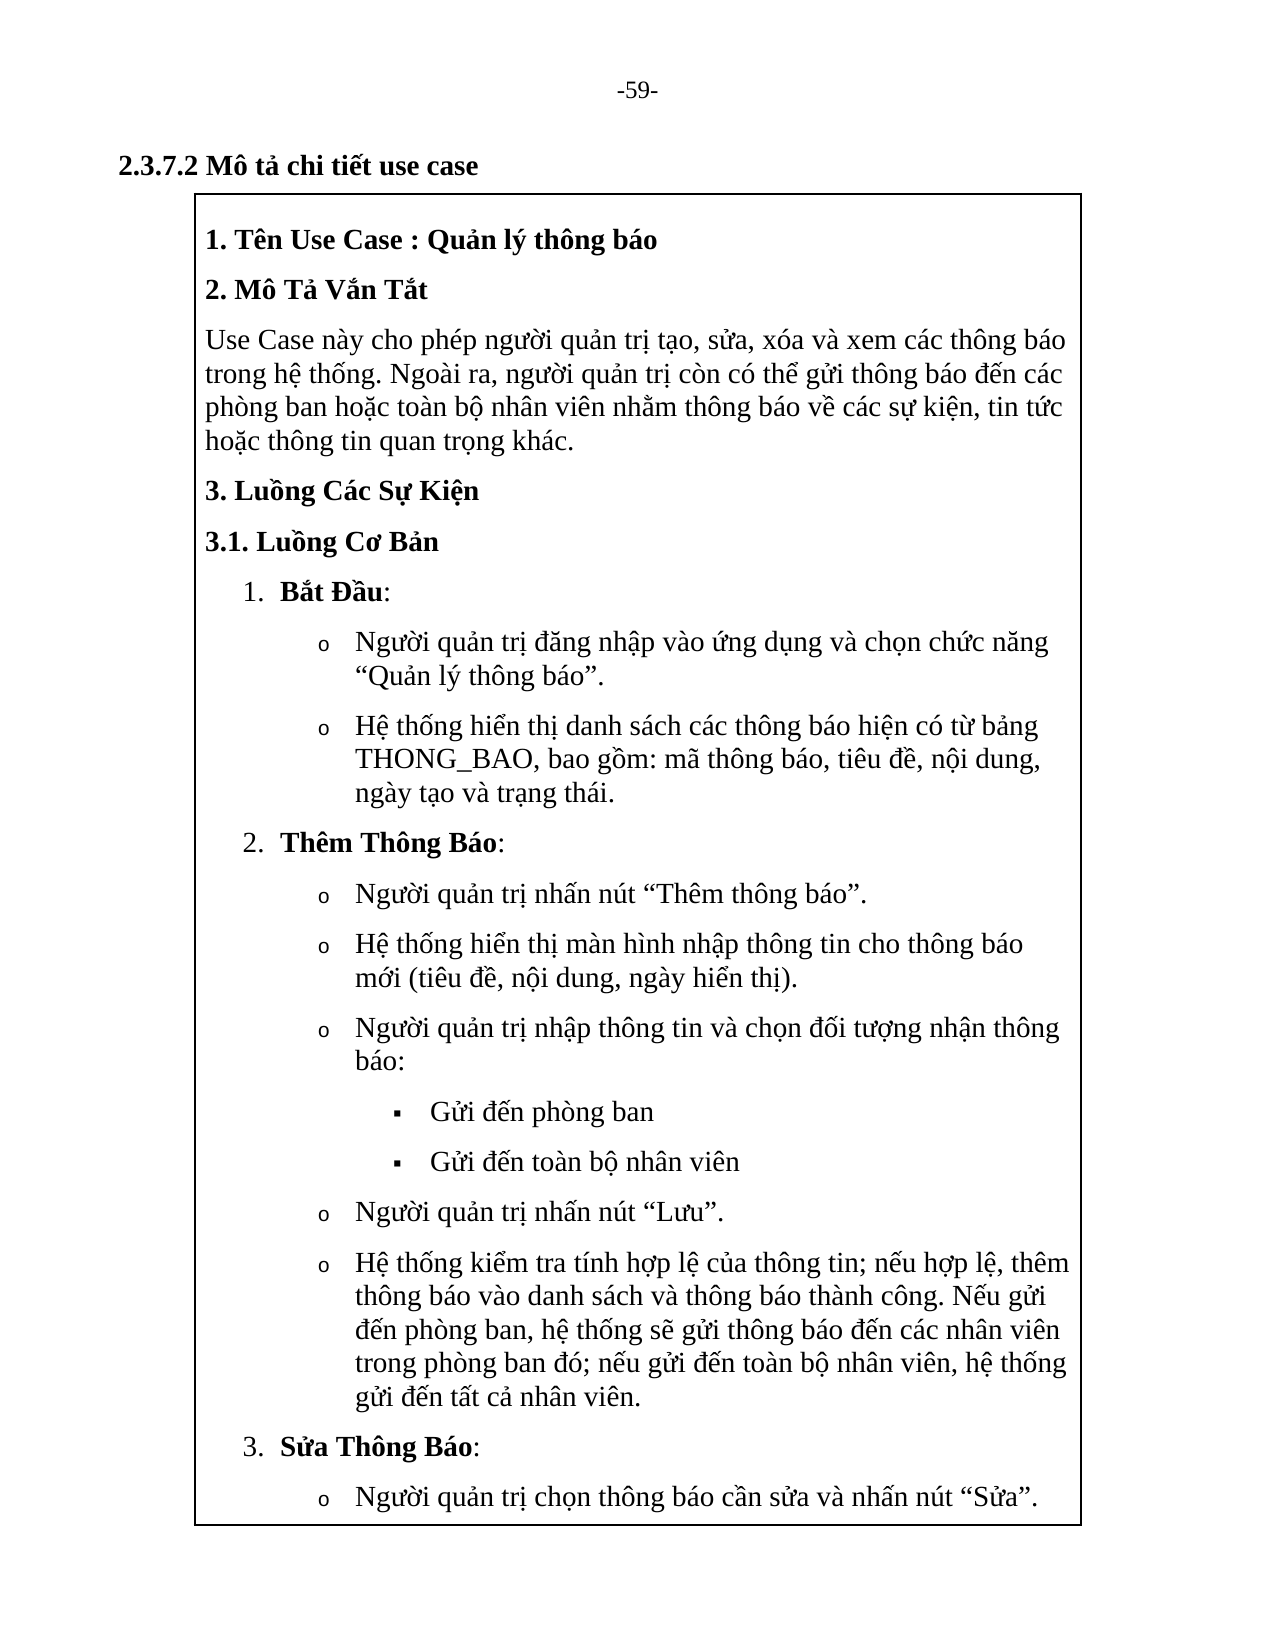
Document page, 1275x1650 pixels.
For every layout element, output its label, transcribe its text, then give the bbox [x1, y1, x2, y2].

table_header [196, 195, 1080, 1523]
subtitle 2.3.7.2 Mô tả chi tiết use case [118, 148, 1157, 181]
